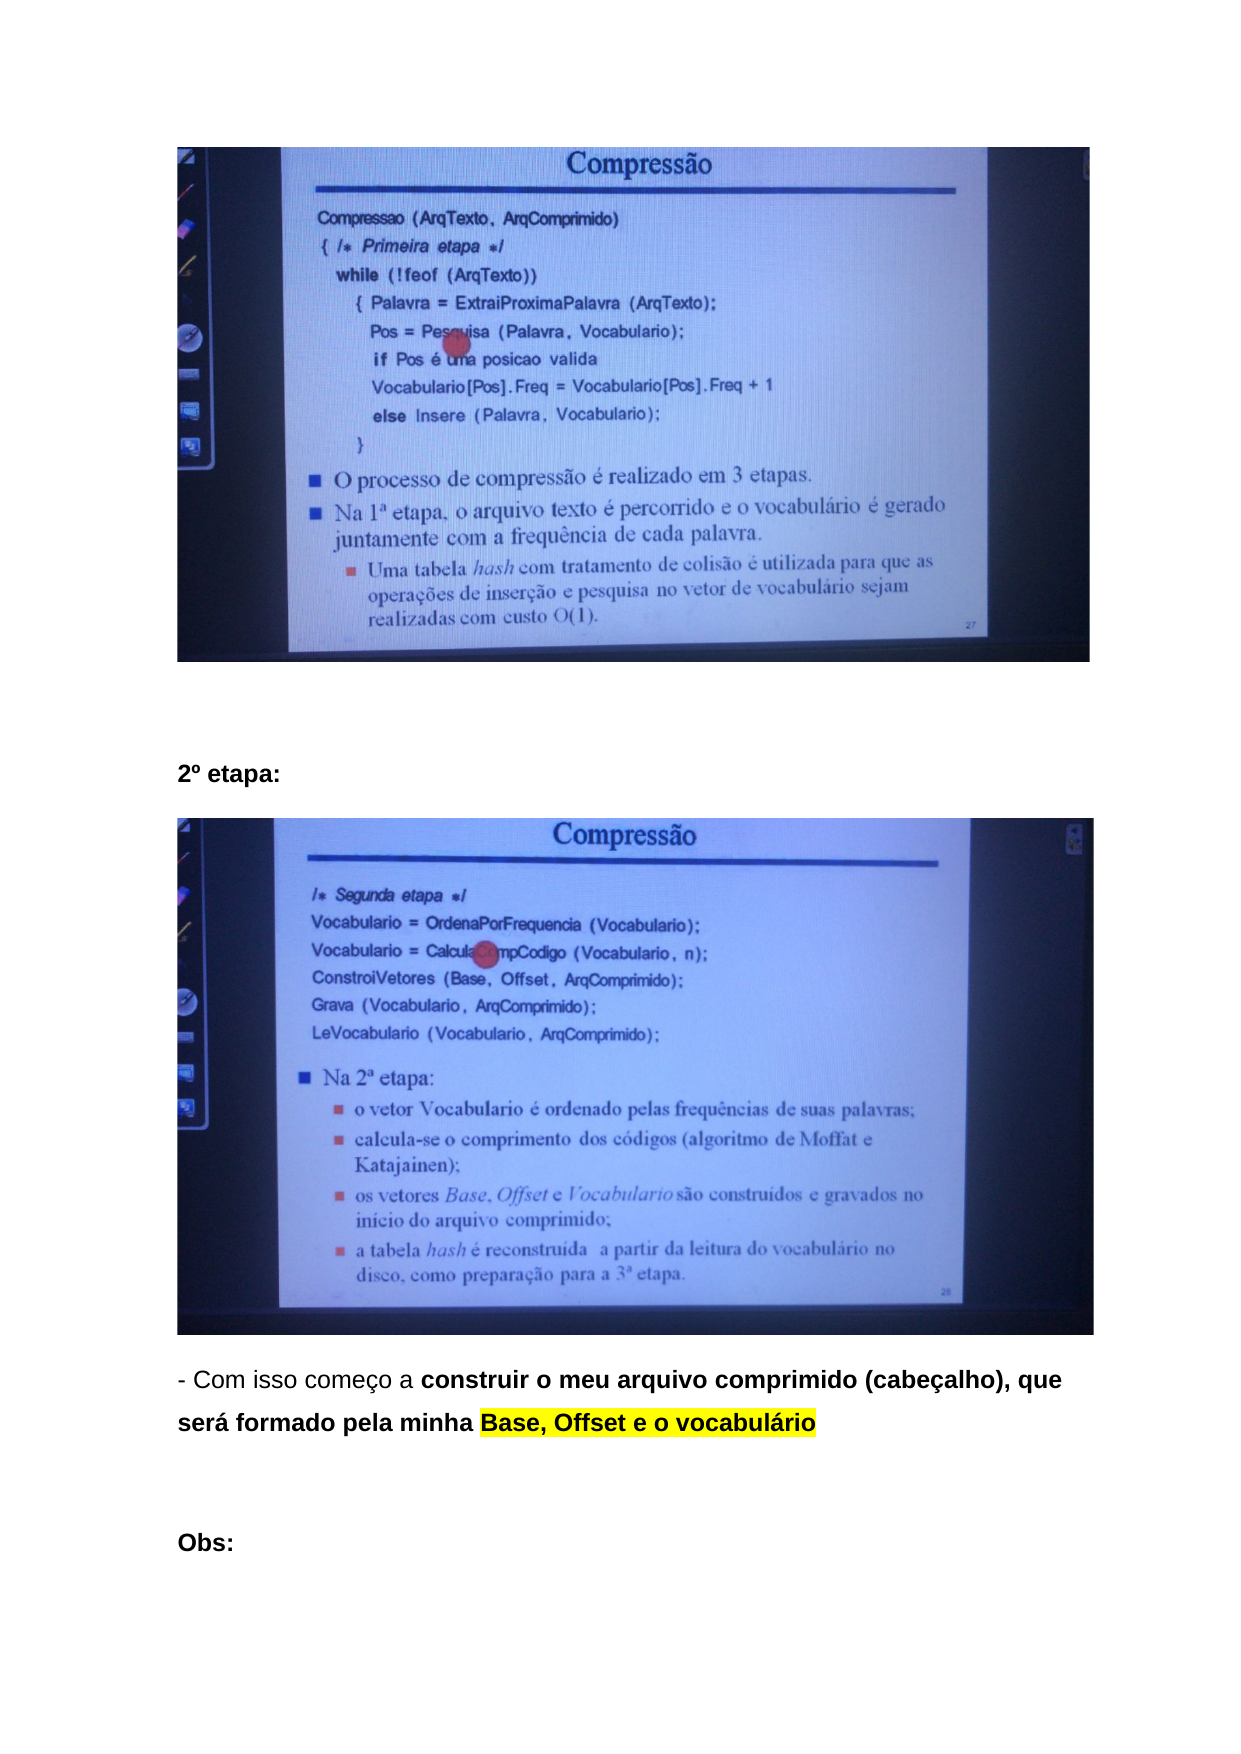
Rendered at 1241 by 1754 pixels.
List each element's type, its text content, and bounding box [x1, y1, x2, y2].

picture [177, 818, 1094, 1335]
text Obs: [177, 1528, 1063, 1557]
picture [177, 147, 1090, 662]
text - Com isso começo a construir o meu arquivo comprimido (cabeçalho), que será formado pela minha Base, Offset e o vocabulário [177, 1365, 1063, 1437]
text 2º etapa: [177, 759, 1063, 788]
